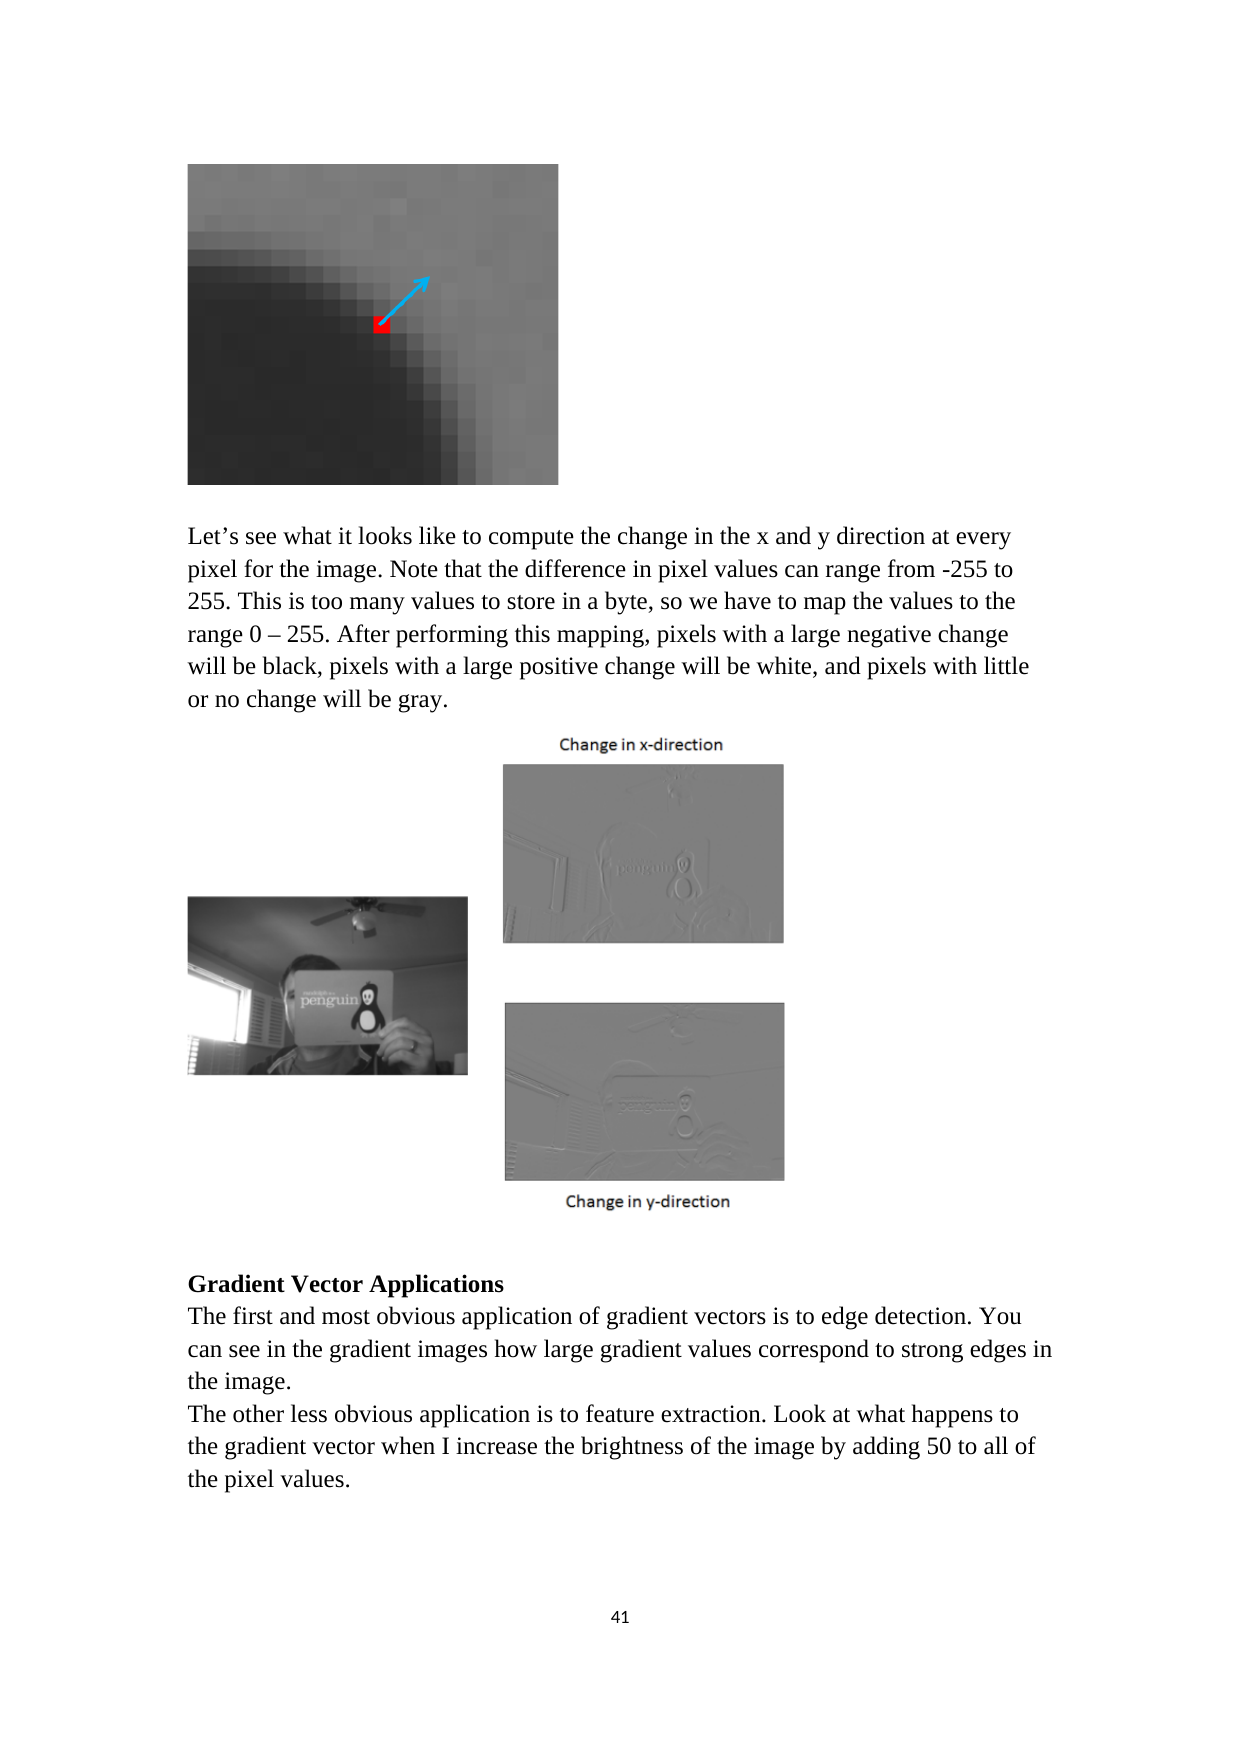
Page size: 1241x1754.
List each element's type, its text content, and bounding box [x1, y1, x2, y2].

picture [187, 726, 785, 1223]
picture [187, 164, 559, 485]
text The other less obvious application is to feature extraction. Look at what happens to the gradient vector when I increase the brightness of the image by adding 50 to all of the pixel values. [187, 1397, 1053, 1494]
text The first and most obvious application of gradient vectors is to edge detection. You can see in the gradient images how large gradient values correspond to strong edges in the image. [187, 1299, 1053, 1397]
text Gradient Vector Applications [187, 1267, 1053, 1299]
text Let’s see what it looks like to compute the change in the x and y direction at every pixel for the image. Note that the difference in pixel values can range from -255 to 255. This is too many values to store in a byte, so we have to map the values to the range 0 – 255. After performing this mapping, pixels with a large negative change will be black, pixels with a large positive change will be white, and pixels with little or no change will be gray. [187, 519, 1053, 714]
